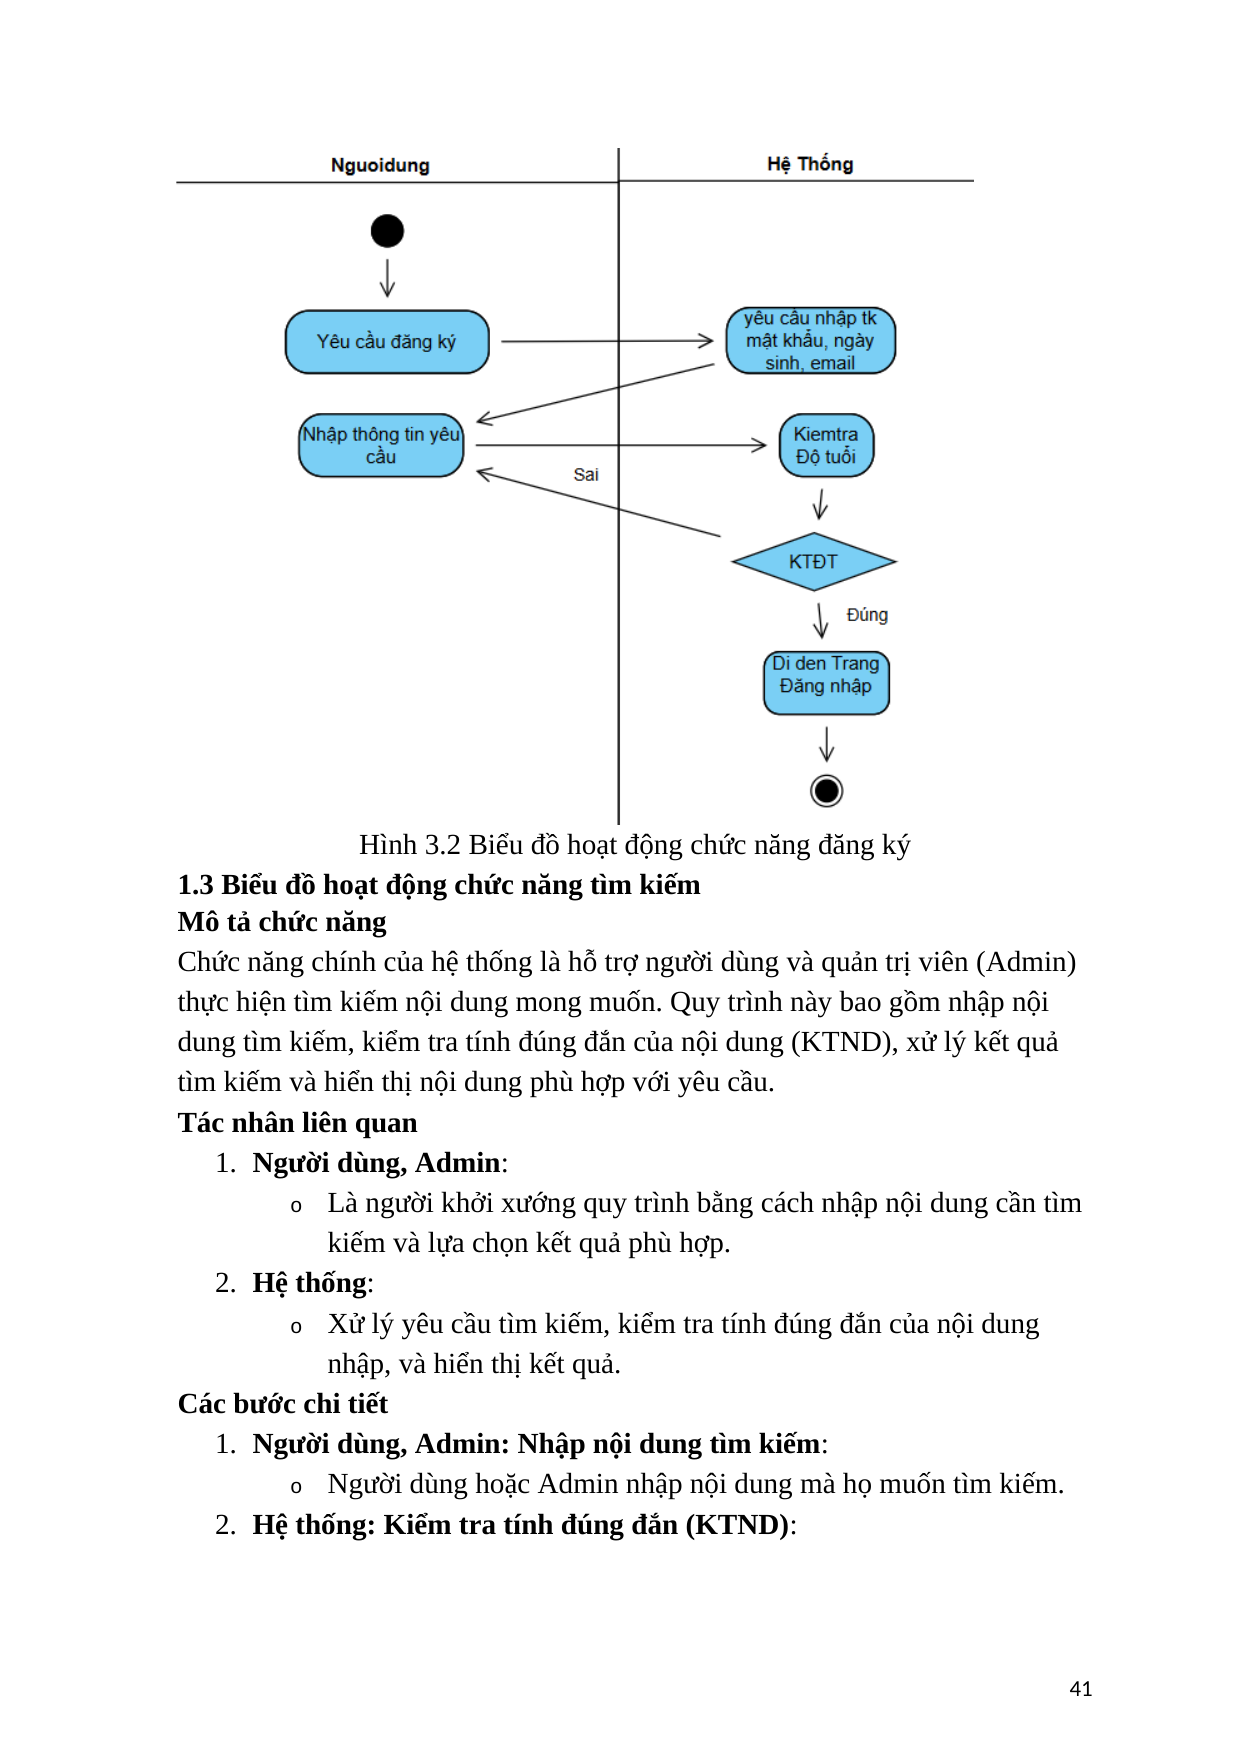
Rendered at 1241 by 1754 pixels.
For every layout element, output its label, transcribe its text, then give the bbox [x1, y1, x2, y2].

list Hệ thống: Kiểm tra tính đúng đắn (KTND): [215, 1507, 1092, 1540]
subtitle 1.3 Biểu đồ hoạt động chức năng tìm kiếm [177, 867, 1092, 901]
list Là người khởi xướng quy trình bằng cách nhập nội dung cần tìm kiếm và lựa chọn kết quả phù hợp. [290, 1185, 1092, 1259]
list Người dùng, Admin: Nhập nội dung tìm kiếm: [215, 1426, 1092, 1460]
picture [176, 148, 974, 825]
text Tác nhân liên quan [177, 1105, 1092, 1138]
text Mô tả chức năng [177, 904, 1092, 937]
list Người dùng hoặc Admin nhập nội dung mà họ muốn tìm kiếm. [290, 1467, 1092, 1500]
list Hệ thống: [215, 1266, 1092, 1299]
list Người dùng, Admin: [215, 1145, 1092, 1178]
text Chức năng chính của hệ thống là hỗ trợ người dùng và quản trị viên (Admin) thực hiện tìm kiếm nội dung mong muốn. Quy trình này bao gồm nhập nội dung tìm kiếm, kiểm tra tính đúng đắn của nội dung (KTND), xử lý kết quả tìm kiếm và hiển thị nội dung phù hợp với yêu cầu. [177, 944, 1092, 1098]
list Xử lý yêu cầu tìm kiếm, kiểm tra tính đúng đắn của nội dung nhập, và hiển thị kết quả. [290, 1306, 1092, 1379]
text Các bước chi tiết [177, 1386, 1092, 1420]
